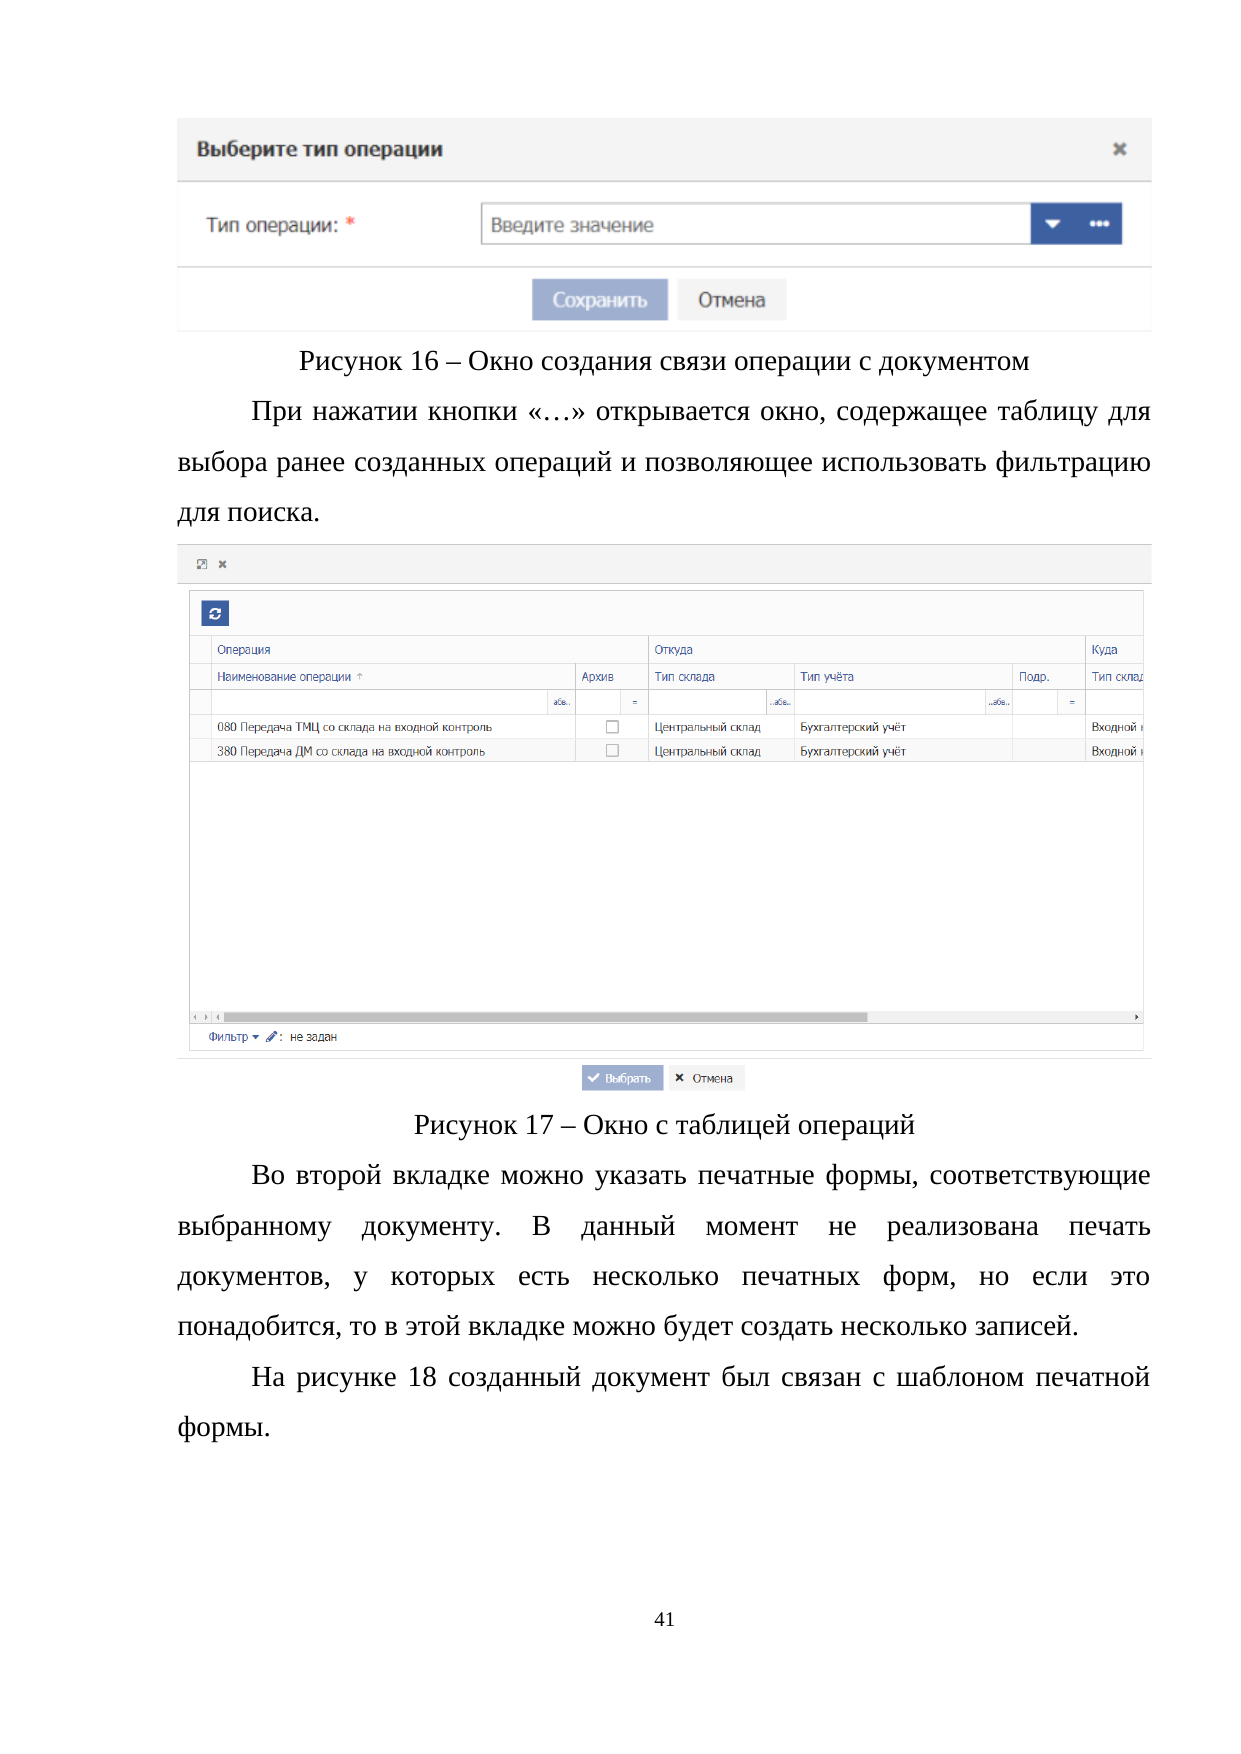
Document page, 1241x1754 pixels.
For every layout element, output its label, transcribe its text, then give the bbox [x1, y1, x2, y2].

text При нажатии кнопки «…» открывается окно, содержащее таблицу для выбора ранее созданных операций и позволяющее использовать фильтрацию для поиска. [177, 393, 1152, 528]
text Рисунок 16 – Окно создания связи операции с документом [177, 343, 1152, 377]
text На рисунке 18 созданный документ был связан с шаблоном печатной формы. [177, 1359, 1152, 1442]
text Рисунок 17 – Окно с таблицей операций [177, 1107, 1152, 1141]
picture [177, 544, 1152, 1096]
picture [177, 118, 1152, 332]
text Во второй вкладке можно указать печатные формы, соответствующие выбранному документу. В данный момент не реализована печать документов, у которых есть несколько печатных форм, но если это понадобится, то в этой вкладке можно будет создать несколько записей. [177, 1157, 1152, 1342]
